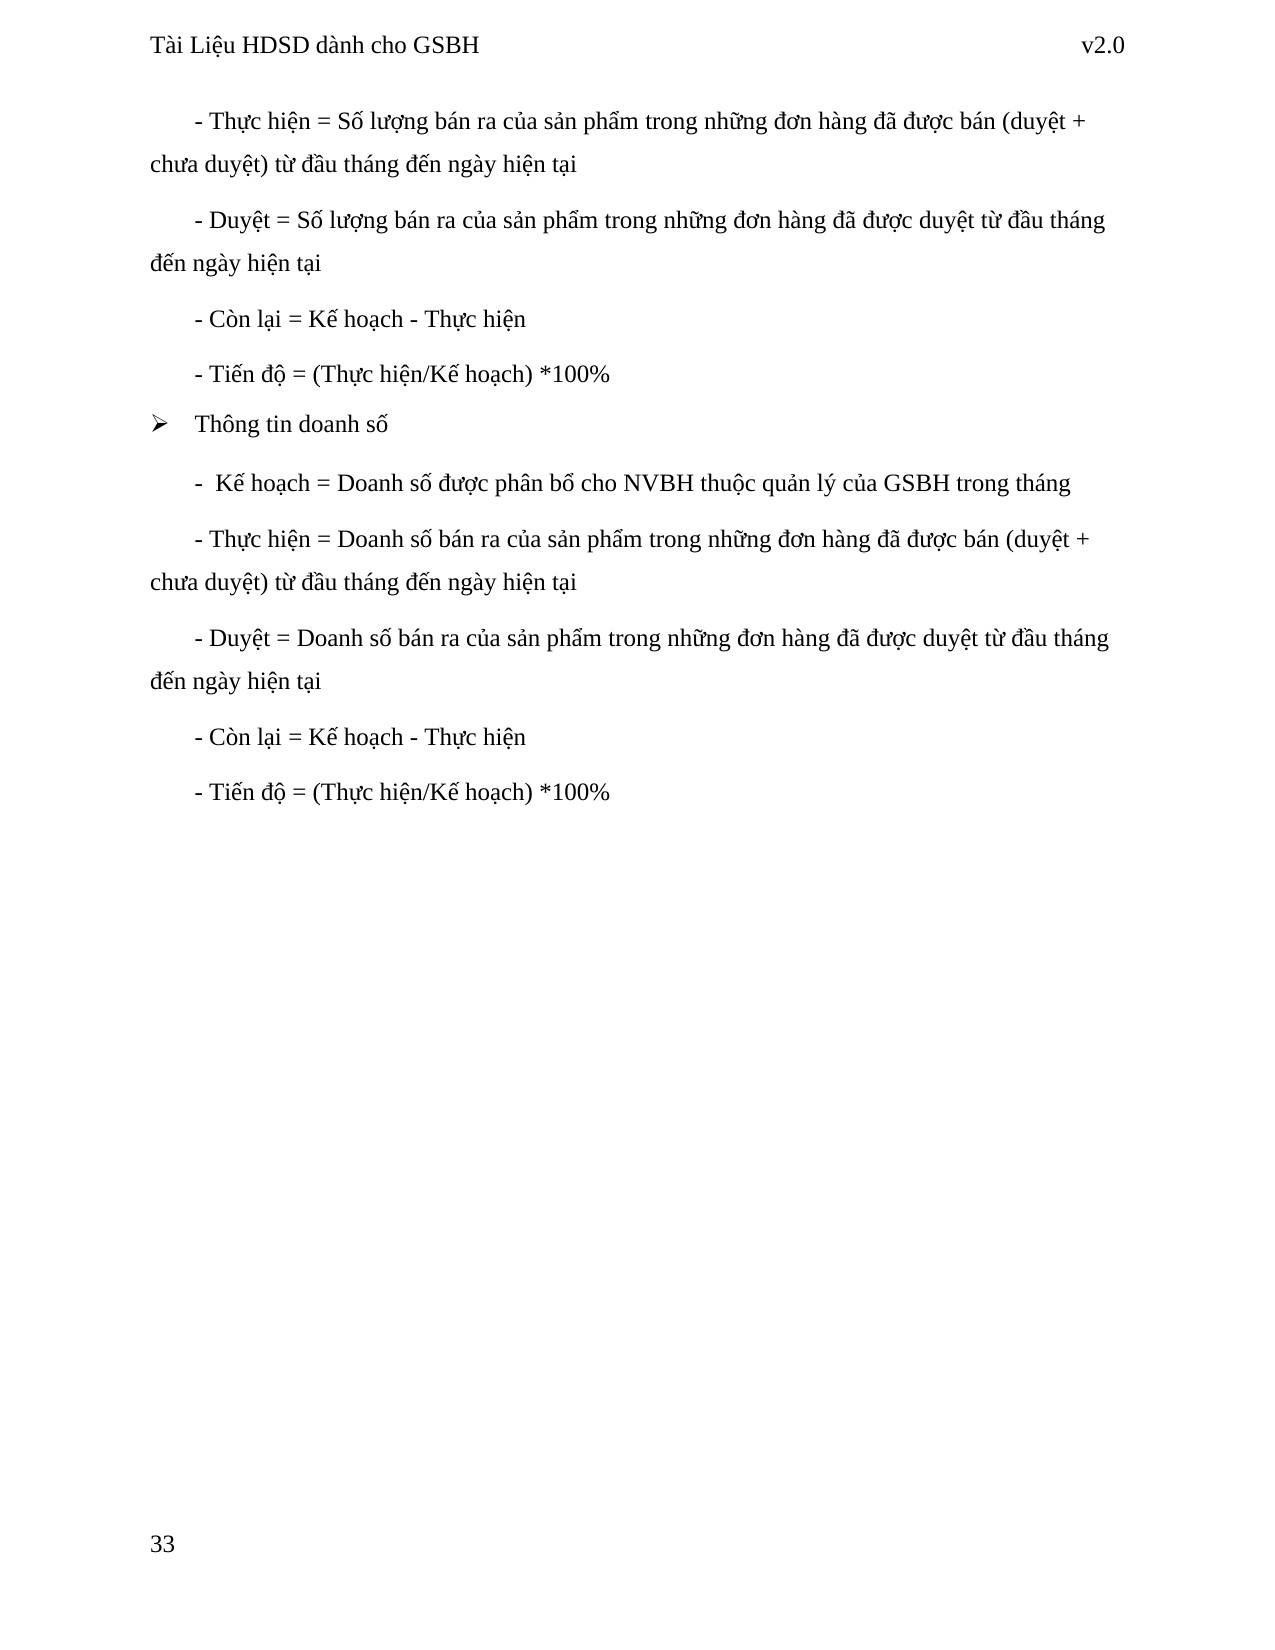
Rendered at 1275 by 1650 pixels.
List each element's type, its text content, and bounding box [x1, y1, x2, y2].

text - Tiến độ = (Thực hiện/Kế hoạch) *100% [150, 777, 1136, 806]
text - Thực hiện = Số lượng bán ra của sản phẩm trong những đơn hàng đã được bán (duyệt + chưa duyệt) từ đầu tháng đến ngày hiện tại [150, 106, 1136, 178]
text - Duyệt = Doanh số bán ra của sản phẩm trong những đơn hàng đã được duyệt từ đầu tháng đến ngày hiện tại [150, 623, 1136, 695]
text - Kế hoạch = Doanh số được phân bổ cho NVBH thuộc quản lý của GSBH trong tháng [150, 468, 1136, 497]
text - Duyệt = Số lượng bán ra của sản phẩm trong những đơn hàng đã được duyệt từ đầu tháng đến ngày hiện tại [150, 205, 1136, 277]
text - Còn lại = Kế hoạch - Thực hiện [150, 722, 1136, 750]
text - Còn lại = Kế hoạch - Thực hiện [150, 304, 1136, 332]
text - Tiến độ = (Thực hiện/Kế hoạch) *100% [150, 359, 1136, 388]
list Thông tin doanh số [150, 409, 1125, 437]
text - Thực hiện = Doanh số bán ra của sản phẩm trong những đơn hàng đã được bán (duyệt + chưa duyệt) từ đầu tháng đến ngày hiện tại [150, 524, 1136, 596]
